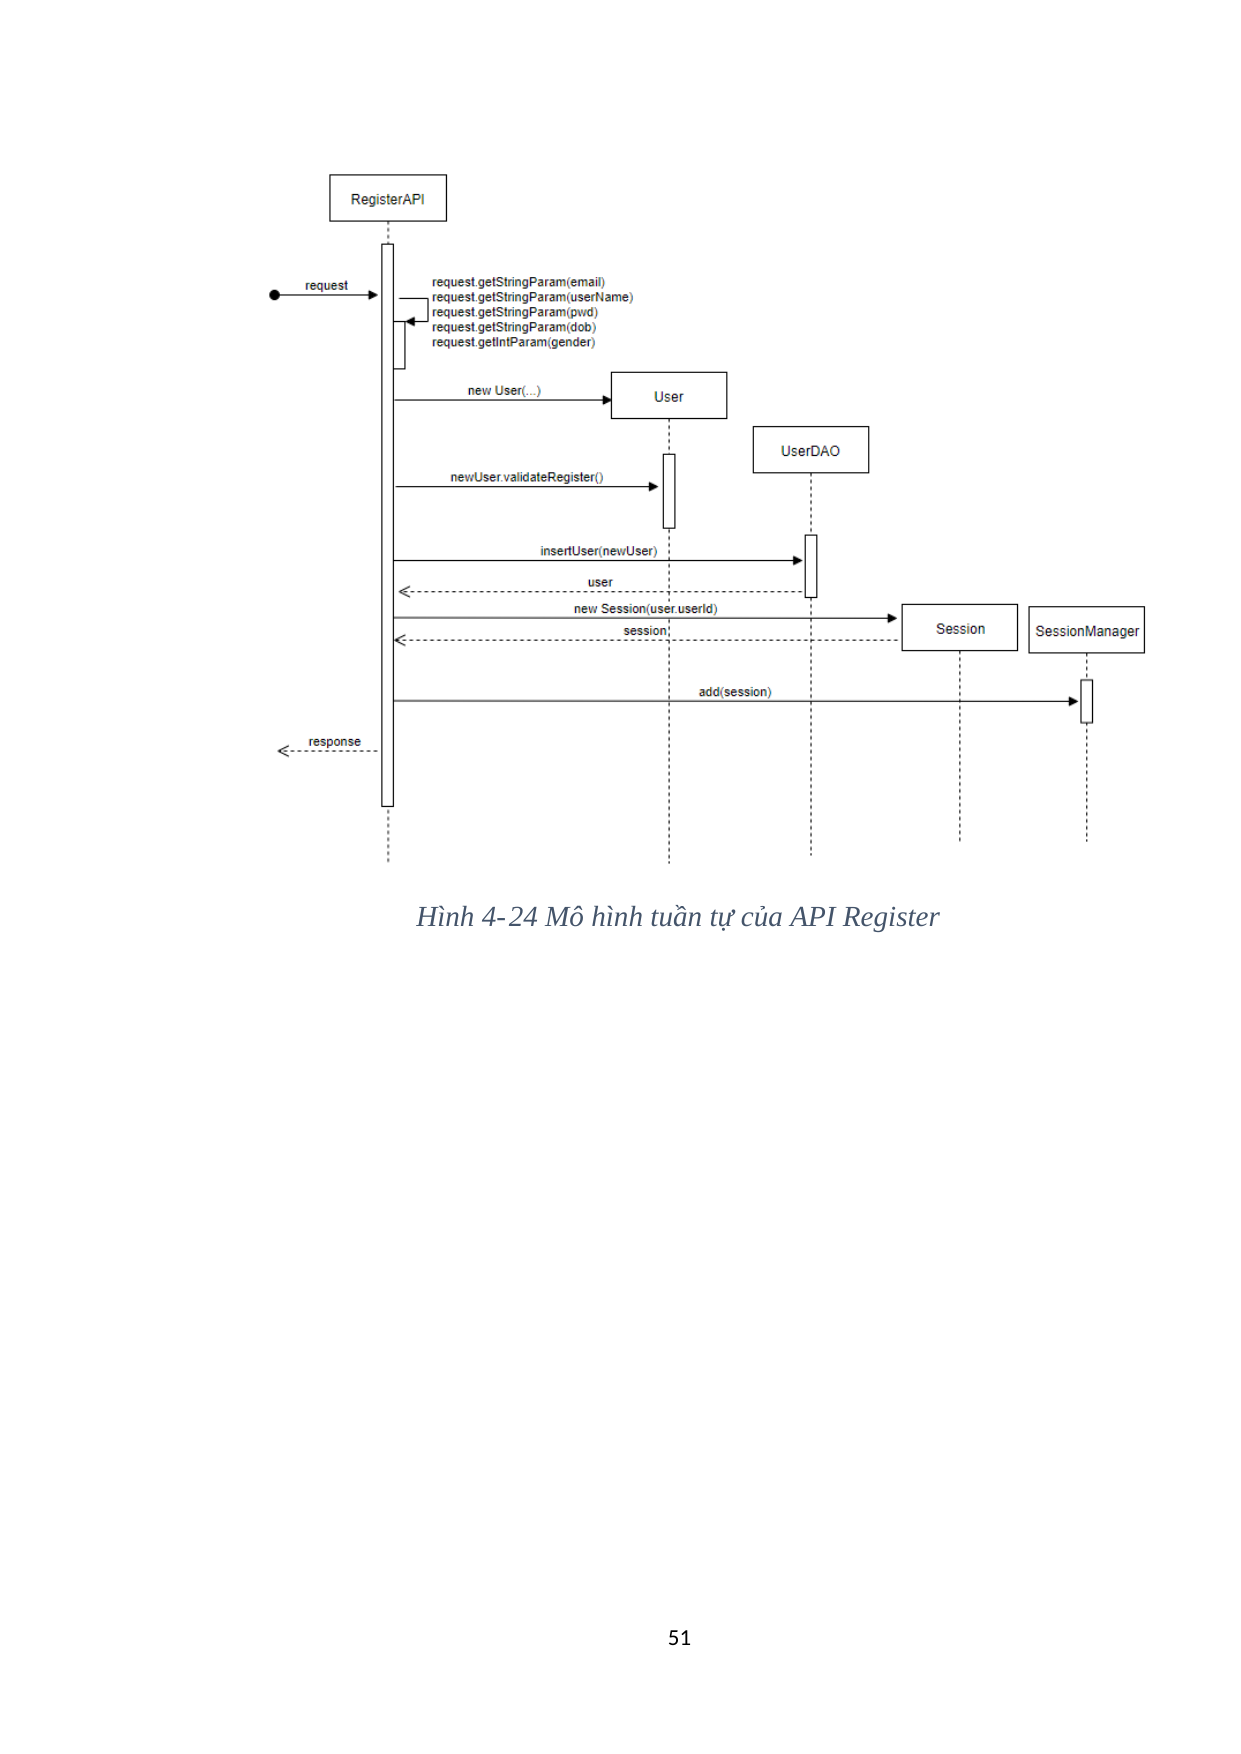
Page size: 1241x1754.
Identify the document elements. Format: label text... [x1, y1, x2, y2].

picture [236, 150, 1182, 881]
